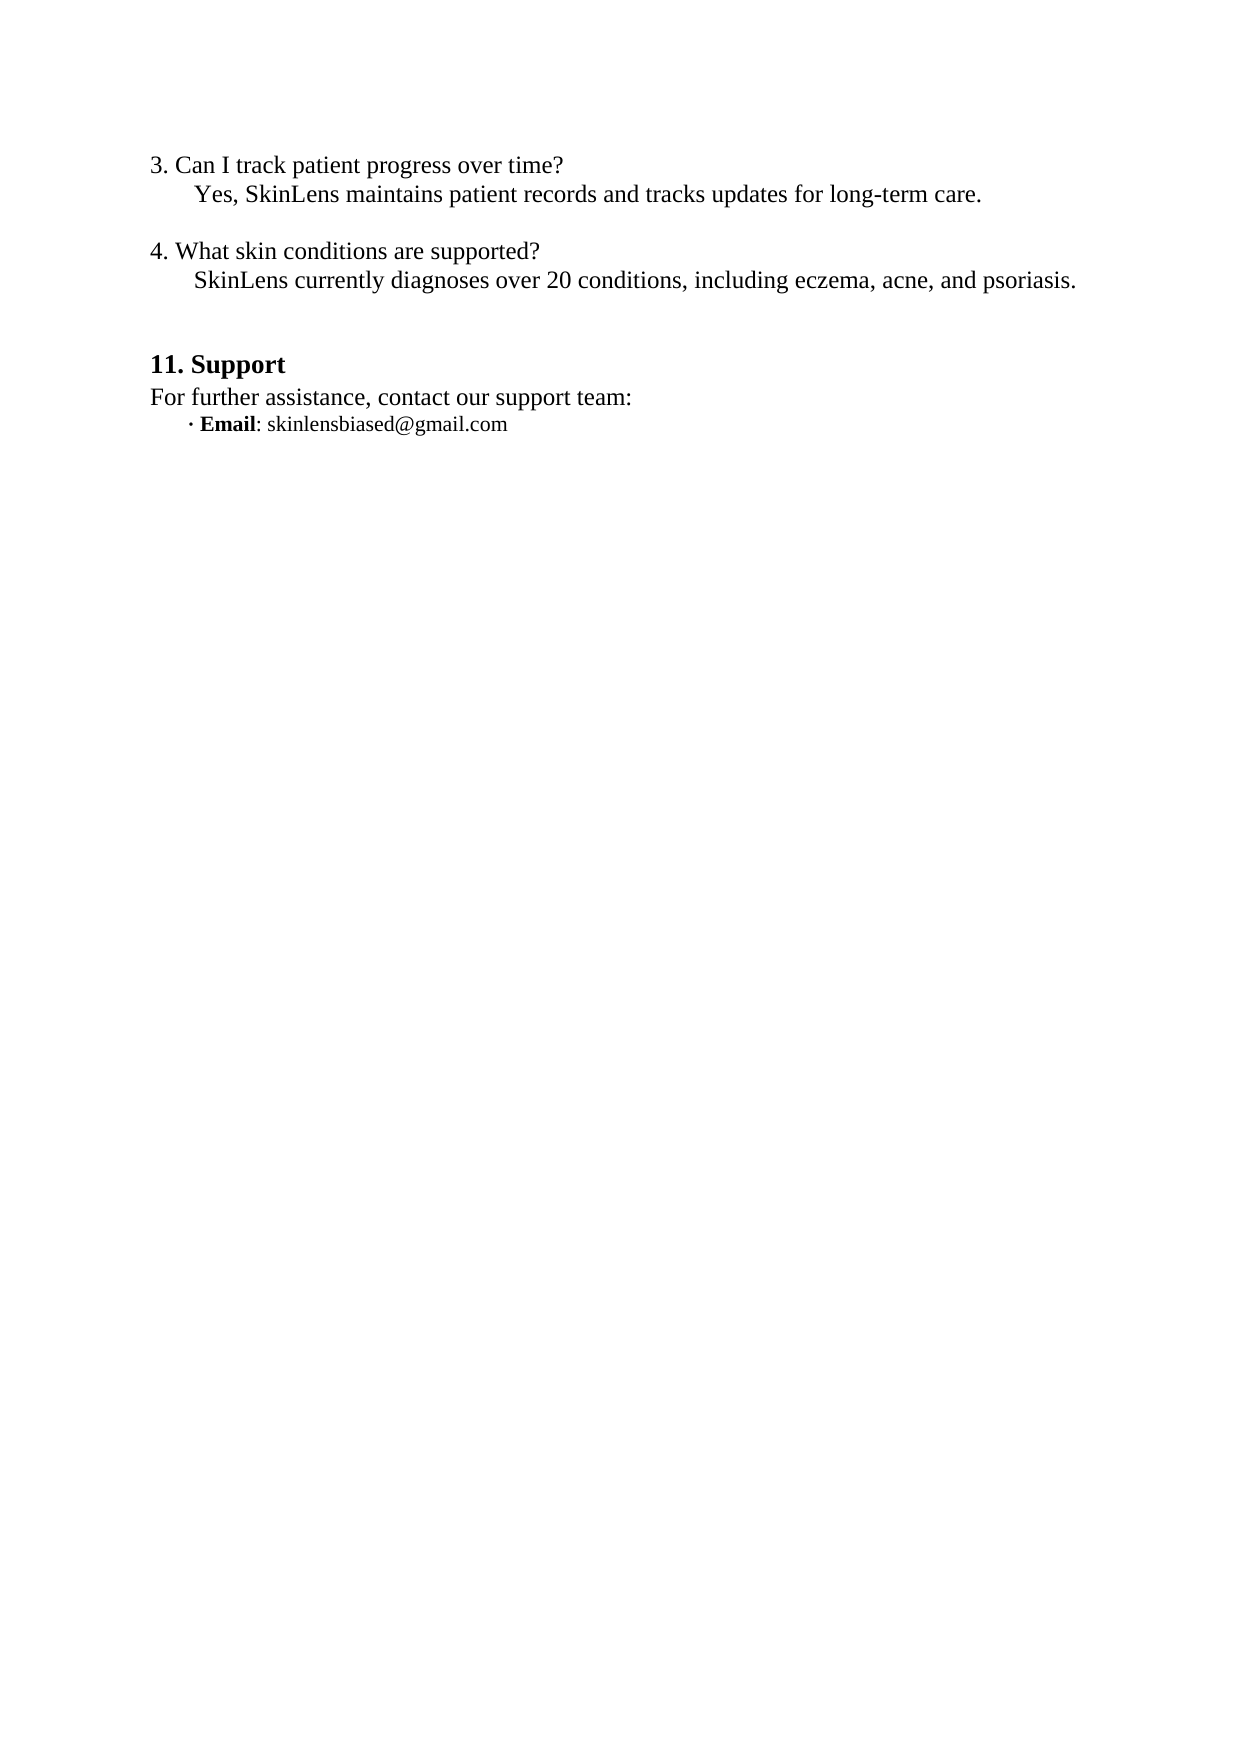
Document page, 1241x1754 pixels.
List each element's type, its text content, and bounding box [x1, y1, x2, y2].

text 3. Can I track patient progress over time? Yes, SkinLens maintains patient records and tracks updates for long-term care. [150, 150, 1090, 207]
text For further assistance, contact our support team: [150, 382, 1090, 411]
subtitle 11. Support [150, 348, 1090, 379]
text 4. What skin conditions are supported? SkinLens currently diagnoses over 20 conditions, including eczema, acne, and psoriasis. [150, 236, 1090, 294]
text · Email: skinlensbiased@gmail.com [187, 411, 1090, 436]
